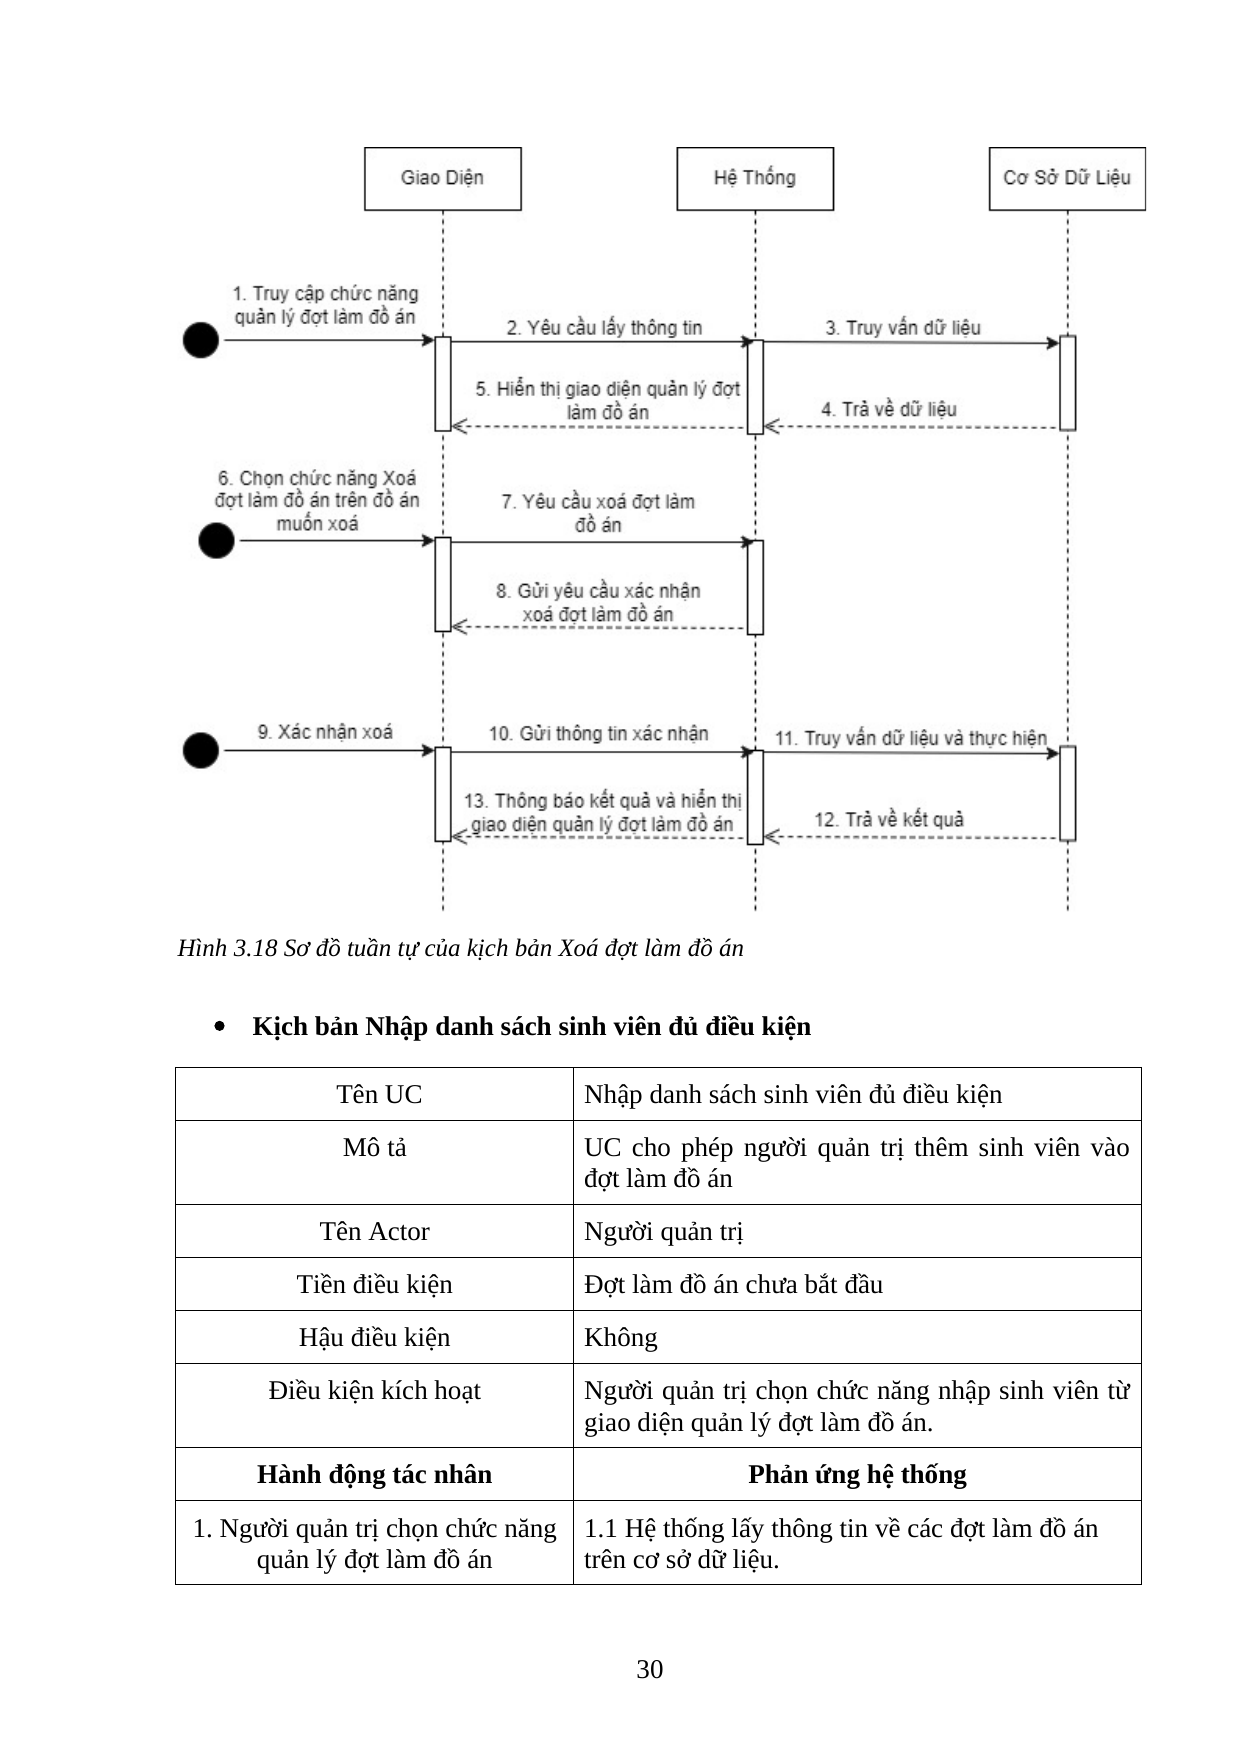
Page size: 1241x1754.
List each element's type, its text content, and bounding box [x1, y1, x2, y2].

table_cell UC cho phép người quản trị thêm sinh viên vào đợt làm đồ án [574, 1121, 1141, 1204]
list Kịch bản Nhập danh sách sinh viên đủ điều kiện [215, 1010, 1122, 1041]
table_cell Mô tả [176, 1121, 573, 1204]
picture [177, 147, 1147, 916]
table_cell Hậu điều kiện [176, 1311, 573, 1363]
table_cell Tên Actor [176, 1205, 573, 1257]
table_cell Hành động tác nhân [176, 1448, 573, 1500]
table_cell Điều kiện kích hoạt [176, 1364, 573, 1447]
table_cell Không [574, 1311, 1141, 1363]
table_cell Người quản trị [574, 1205, 1141, 1257]
table_cell Tiền điều kiện [176, 1258, 573, 1310]
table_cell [574, 1501, 1141, 1584]
table_header Tên UC [176, 1068, 573, 1120]
table_header Nhập danh sách sinh viên đủ điều kiện [574, 1068, 1141, 1120]
table_cell Đợt làm đồ án chưa bắt đầu [574, 1258, 1141, 1310]
table_cell Phản ứng hệ thống [574, 1448, 1141, 1500]
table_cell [176, 1501, 573, 1584]
table_cell Người quản trị chọn chức năng nhập sinh viên từ giao diện quản lý đợt làm đồ án. [574, 1364, 1141, 1447]
